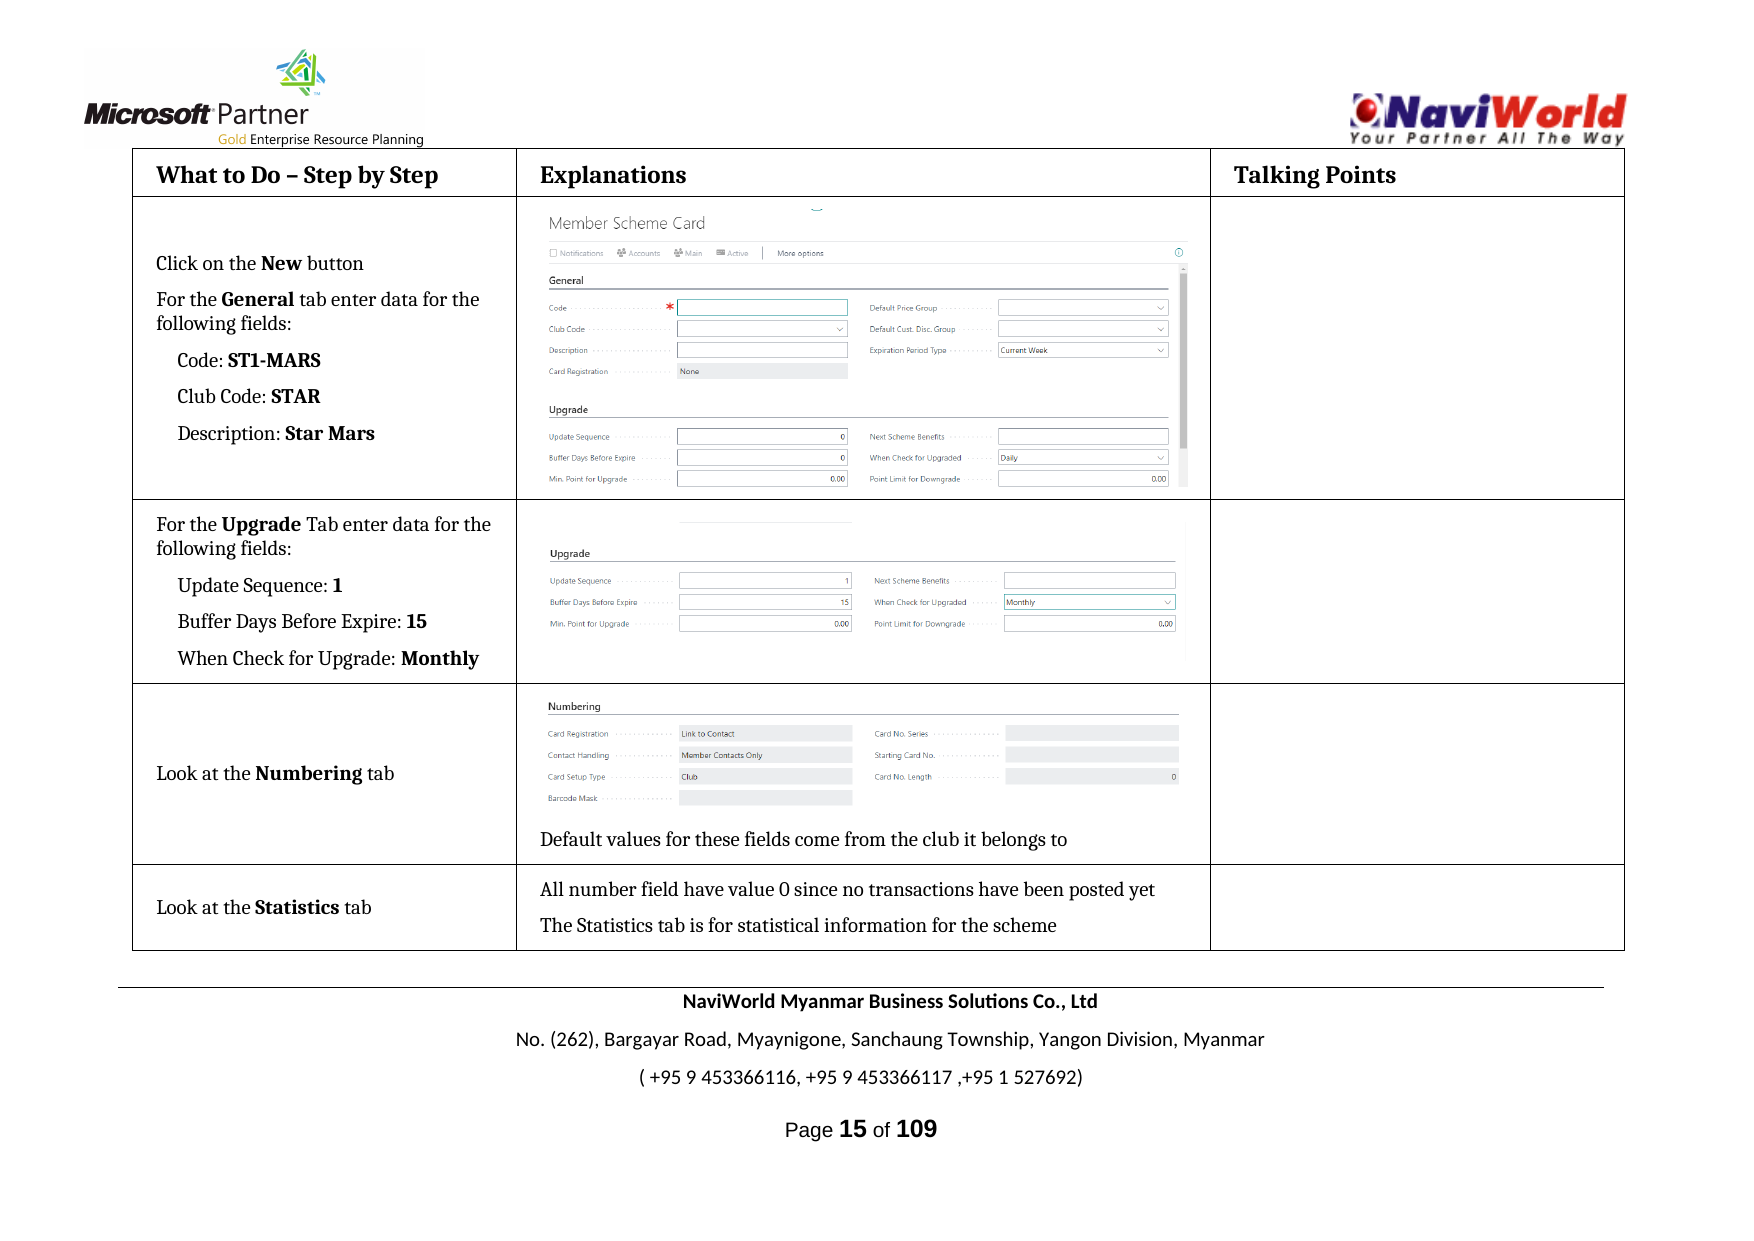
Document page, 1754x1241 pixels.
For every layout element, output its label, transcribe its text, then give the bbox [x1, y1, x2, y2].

table_cell [517, 197, 1210, 499]
picture [539, 209, 1189, 487]
table_cell Look at the Numbering tab [133, 684, 516, 864]
table_cell [1211, 500, 1624, 683]
table_header What to Do – Step by Step [133, 149, 516, 196]
table_cell Default values for these fields come from the club it belongs to [517, 684, 1210, 864]
table_cell [517, 500, 1210, 683]
table_cell Look at the Statistics tab [133, 865, 516, 950]
table_cell [1211, 865, 1624, 950]
table_cell All number field have value 0 since no transactions have been posted yet The Statistics tab is for statistical information for the scheme [517, 865, 1210, 950]
table_cell Click on the New button For the General tab enter data for the following fields: Code: ST1-MARS Club Code: STAR Description: Star Mars [133, 197, 516, 499]
picture [541, 696, 1187, 815]
table_cell For the Upgrade Tab enter data for the following fields: Update Sequence: 1 Buffer Days Before Expire: 15 When Check for Upgrade: Monthly [133, 500, 516, 683]
table_header Talking Points [1211, 149, 1624, 196]
table_cell [1211, 684, 1624, 864]
picture [1350, 92, 1628, 149]
table_cell [1211, 197, 1624, 499]
picture [542, 522, 1186, 661]
table_header Explanations [517, 149, 1210, 196]
picture [83, 48, 425, 149]
